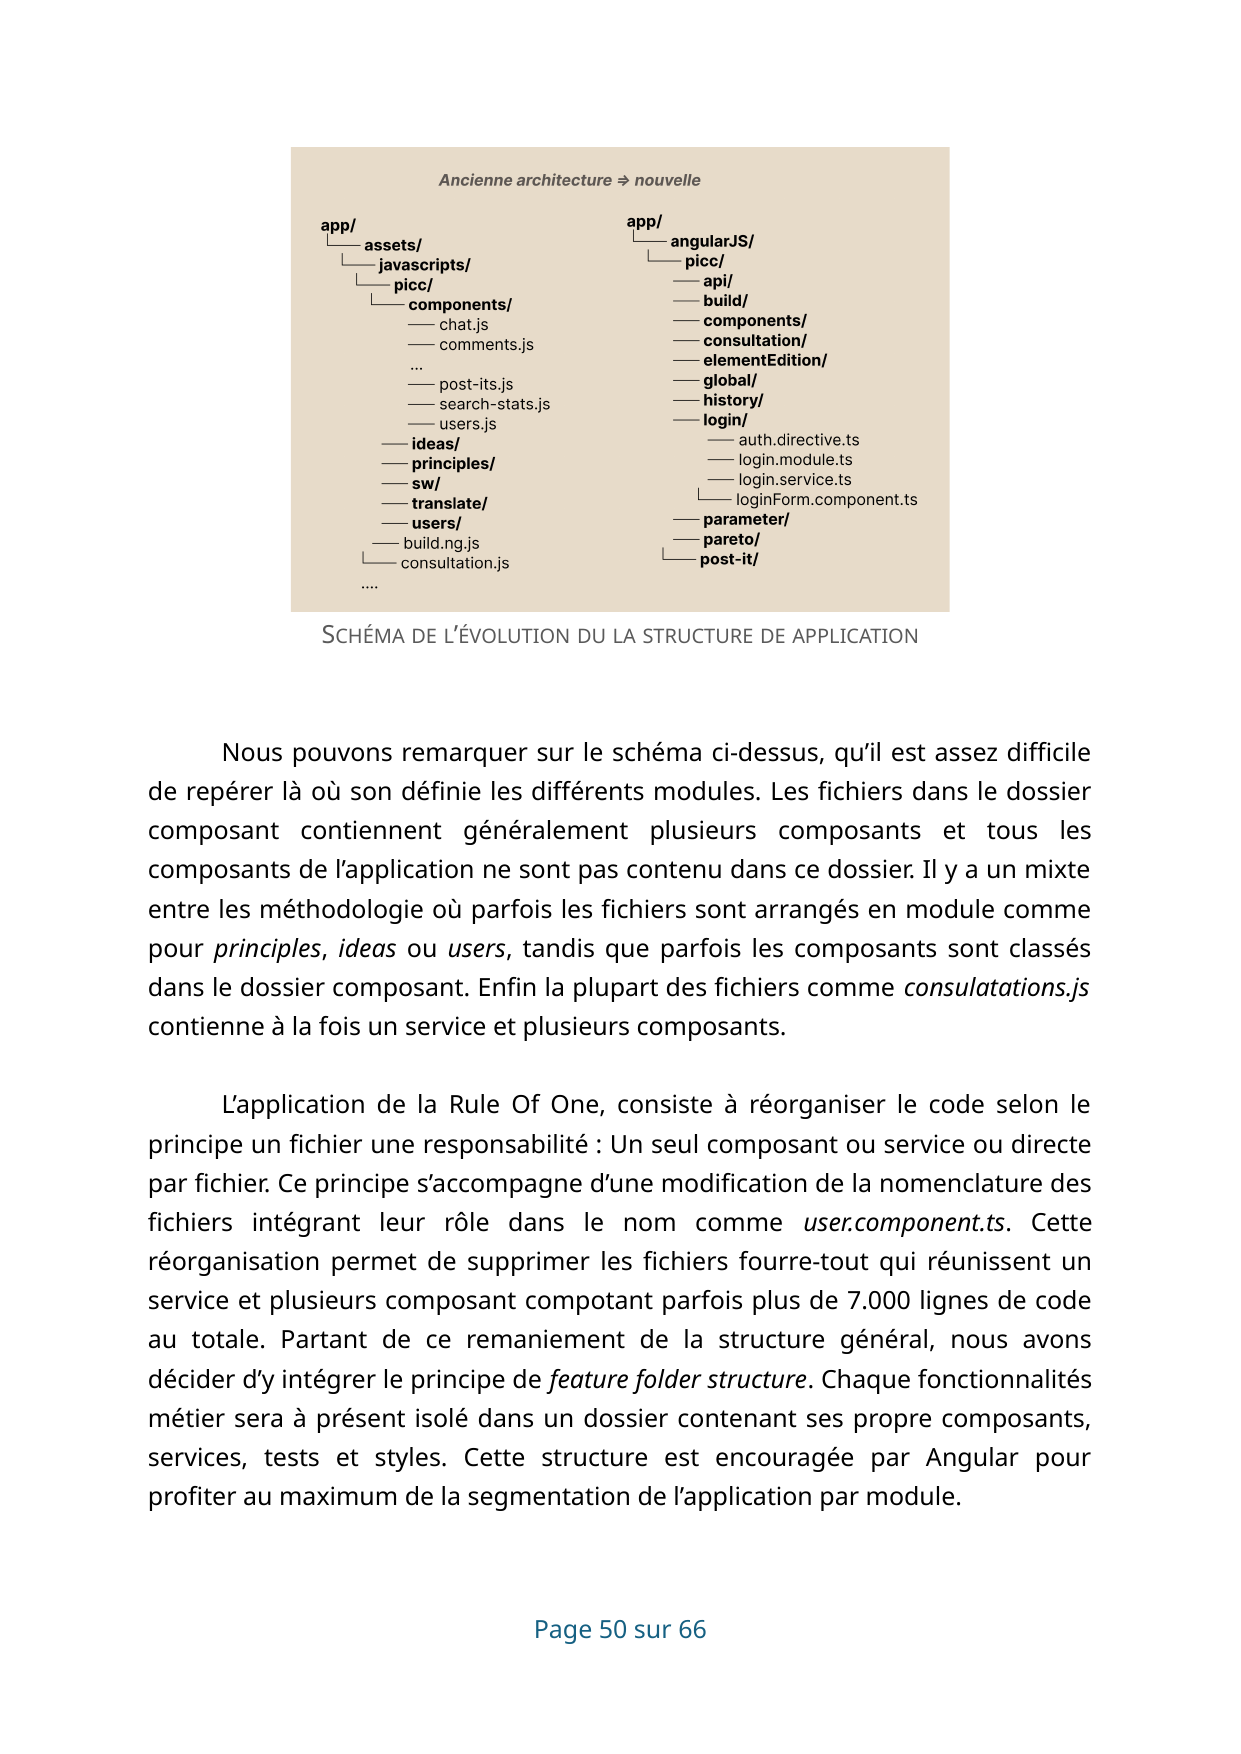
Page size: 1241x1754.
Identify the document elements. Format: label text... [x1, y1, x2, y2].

text L’application de la Rule Of One, consiste à réorganiser le code selon le principe un fichier une responsabilité : Un seul composant ou service ou directe par fichier. Ce principe s’accompagne d’une modification de la nomenclature des fichiers intégrant leur rôle dans le nom comme user.component.ts. Cette réorganisation permet de supprimer les fichiers fourre-tout qui réunissent un service et plusieurs composant compotant parfois plus de 7.000 lignes de code au totale. Partant de ce remaniement de la structure général, nous avons décider d’y intégrer le principe de feature folder structure. Chaque fonctionnalités métier sera à présent isolé dans un dossier contenant ses propre composants, services, tests et styles. Cette structure est encouragée par Angular pour profiter au maximum de la segmentation de l’application par module. [148, 1087, 1093, 1513]
text Nous pouvons remarquer sur le schéma ci-dessus, qu’il est assez difficile de repérer là où son définie les différents modules. Les fichiers dans le dossier composant contiennent généralement plusieurs composants et tous les composants de l’application ne sont pas contenu dans ce dossier. Il y a un mixte entre les méthodologie où parfois les fichiers sont arrangés en module comme pour principles, ideas ou users, tandis que parfois les composants sont classés dans le dossier composant. Enfin la plupart des fichiers comme consulatations.js contienne à la fois un service et plusieurs composants. [148, 734, 1093, 1043]
picture [290, 147, 950, 612]
text Schéma de l’évolution du la structure de application [148, 617, 1093, 651]
